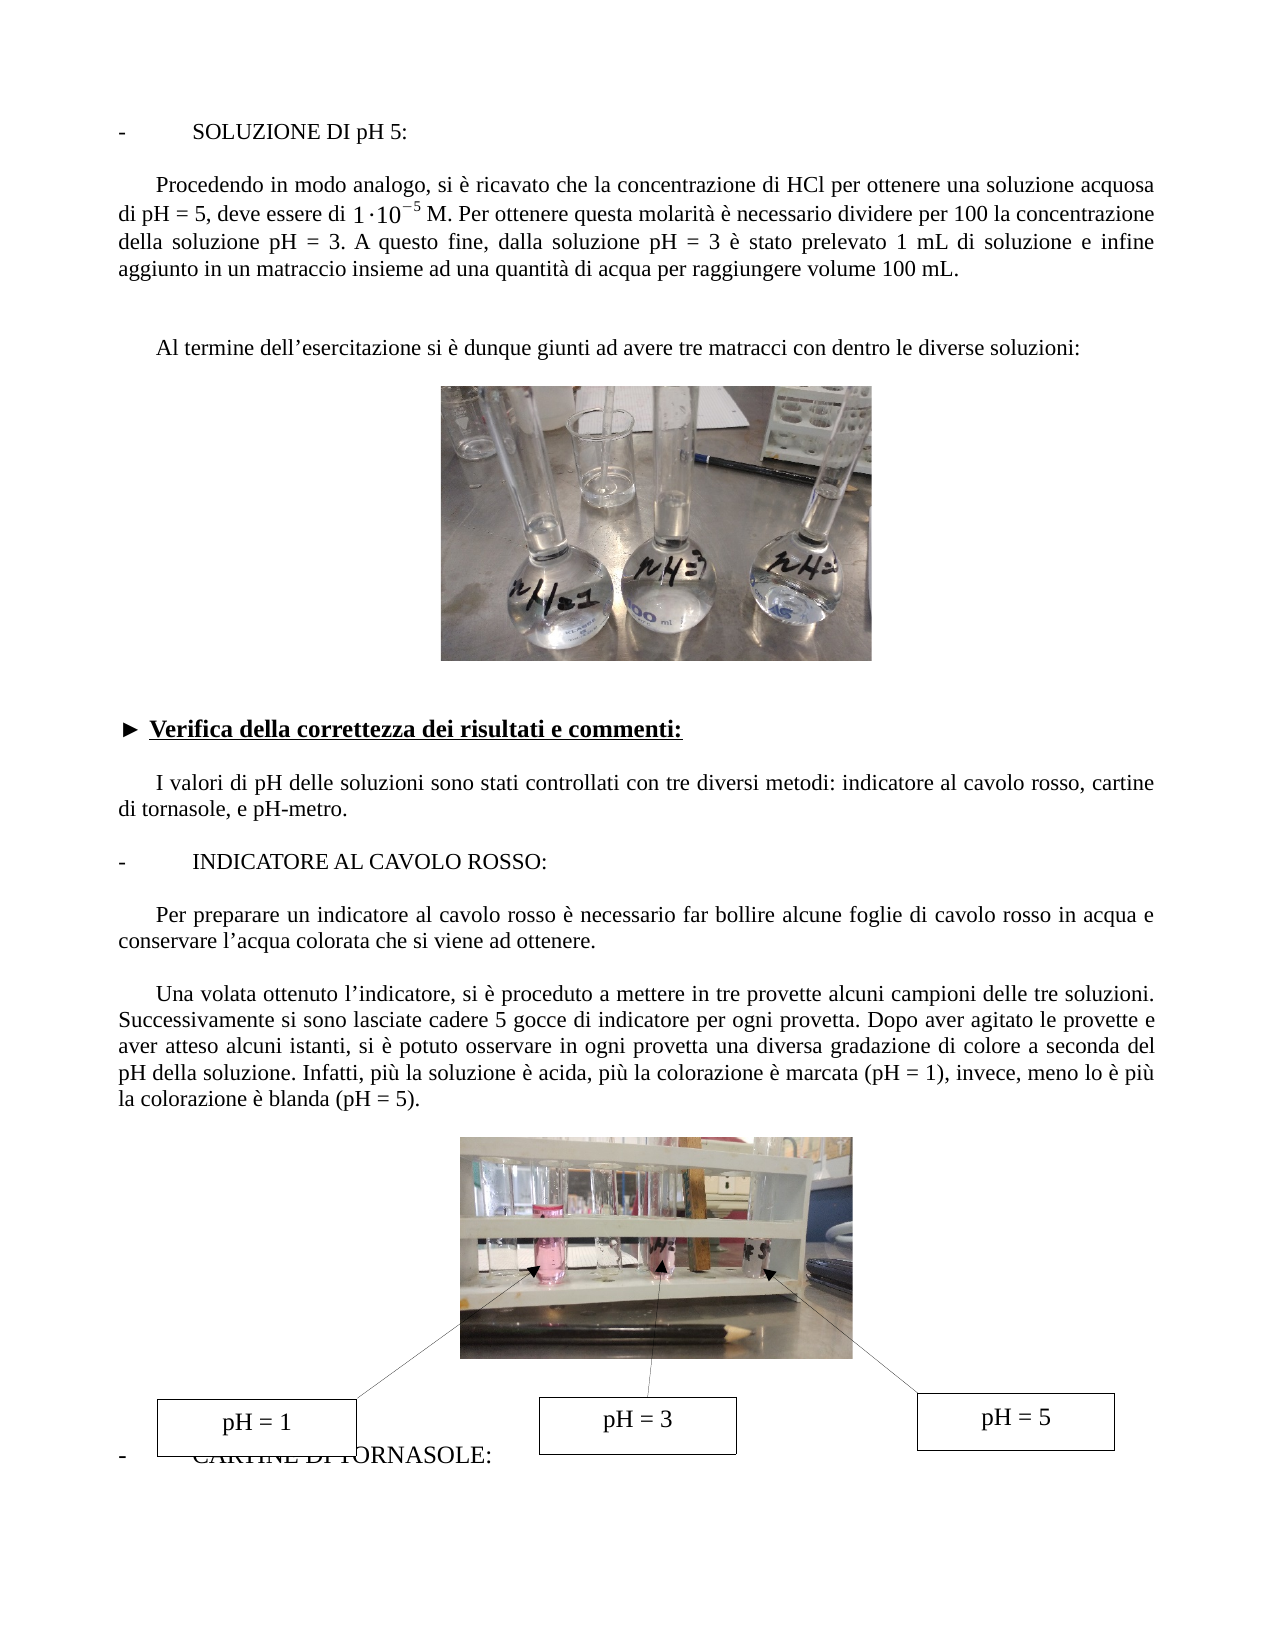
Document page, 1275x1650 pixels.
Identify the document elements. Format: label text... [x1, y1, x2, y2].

text I valori di pH delle soluzioni sono stati controllati con tre diversi metodi: indicatore al cavolo rosso, cartine di tornasole, e pH-metro. [118, 769, 1157, 822]
text Per preparare un indicatore al cavolo rosso è necessario far bollire alcune foglie di cavolo rosso in acqua e conservare l’acqua colorata che si viene ad ottenere. [118, 901, 1157, 953]
text Al termine dell’esercitazione si è dunque giunti ad avere tre matracci con dentro le diverse soluzioni: [118, 334, 1157, 360]
list INDICATORE AL CAVOLO ROSSO: [118, 848, 1157, 874]
text Procedendo in modo analogo, si è ricavato che la concentrazione di HCl per ottenere una soluzione acquosa di pH = 5, deve essere di M. Per ottenere questa molarità è necessario dividere per 100 la concentrazione della soluzione pH = 3. A questo fine, dalla soluzione pH = 3 è stato prelevato 1 mL di soluzione e infine aggiunto in un matraccio insieme ad una quantità di acqua per raggiungere volume 100 mL. [118, 171, 1157, 281]
text ► Verifica della correttezza dei risultati e commenti: [118, 714, 1157, 742]
list CARTINE DI TORNASOLE: [118, 1440, 1157, 1469]
text Una volata ottenuto l’indicatore, si è proceduto a mettere in tre provette alcuni campioni delle tre soluzioni. Successivamente si sono lasciate cadere 5 gocce di indicatore per ogni provetta. Dopo aver agitato le provette e aver atteso alcuni istanti, si è potuto osservare in ogni provetta una diversa gradazione di colore a seconda del pH della soluzione. Infatti, più la soluzione è acida, più la colorazione è marcata (pH = 1), invece, meno lo è più la colorazione è blanda (pH = 5). [118, 980, 1157, 1111]
picture [440, 386, 872, 661]
picture [460, 1137, 853, 1359]
text - SOLUZIONE DI pH 5: [118, 118, 1157, 144]
